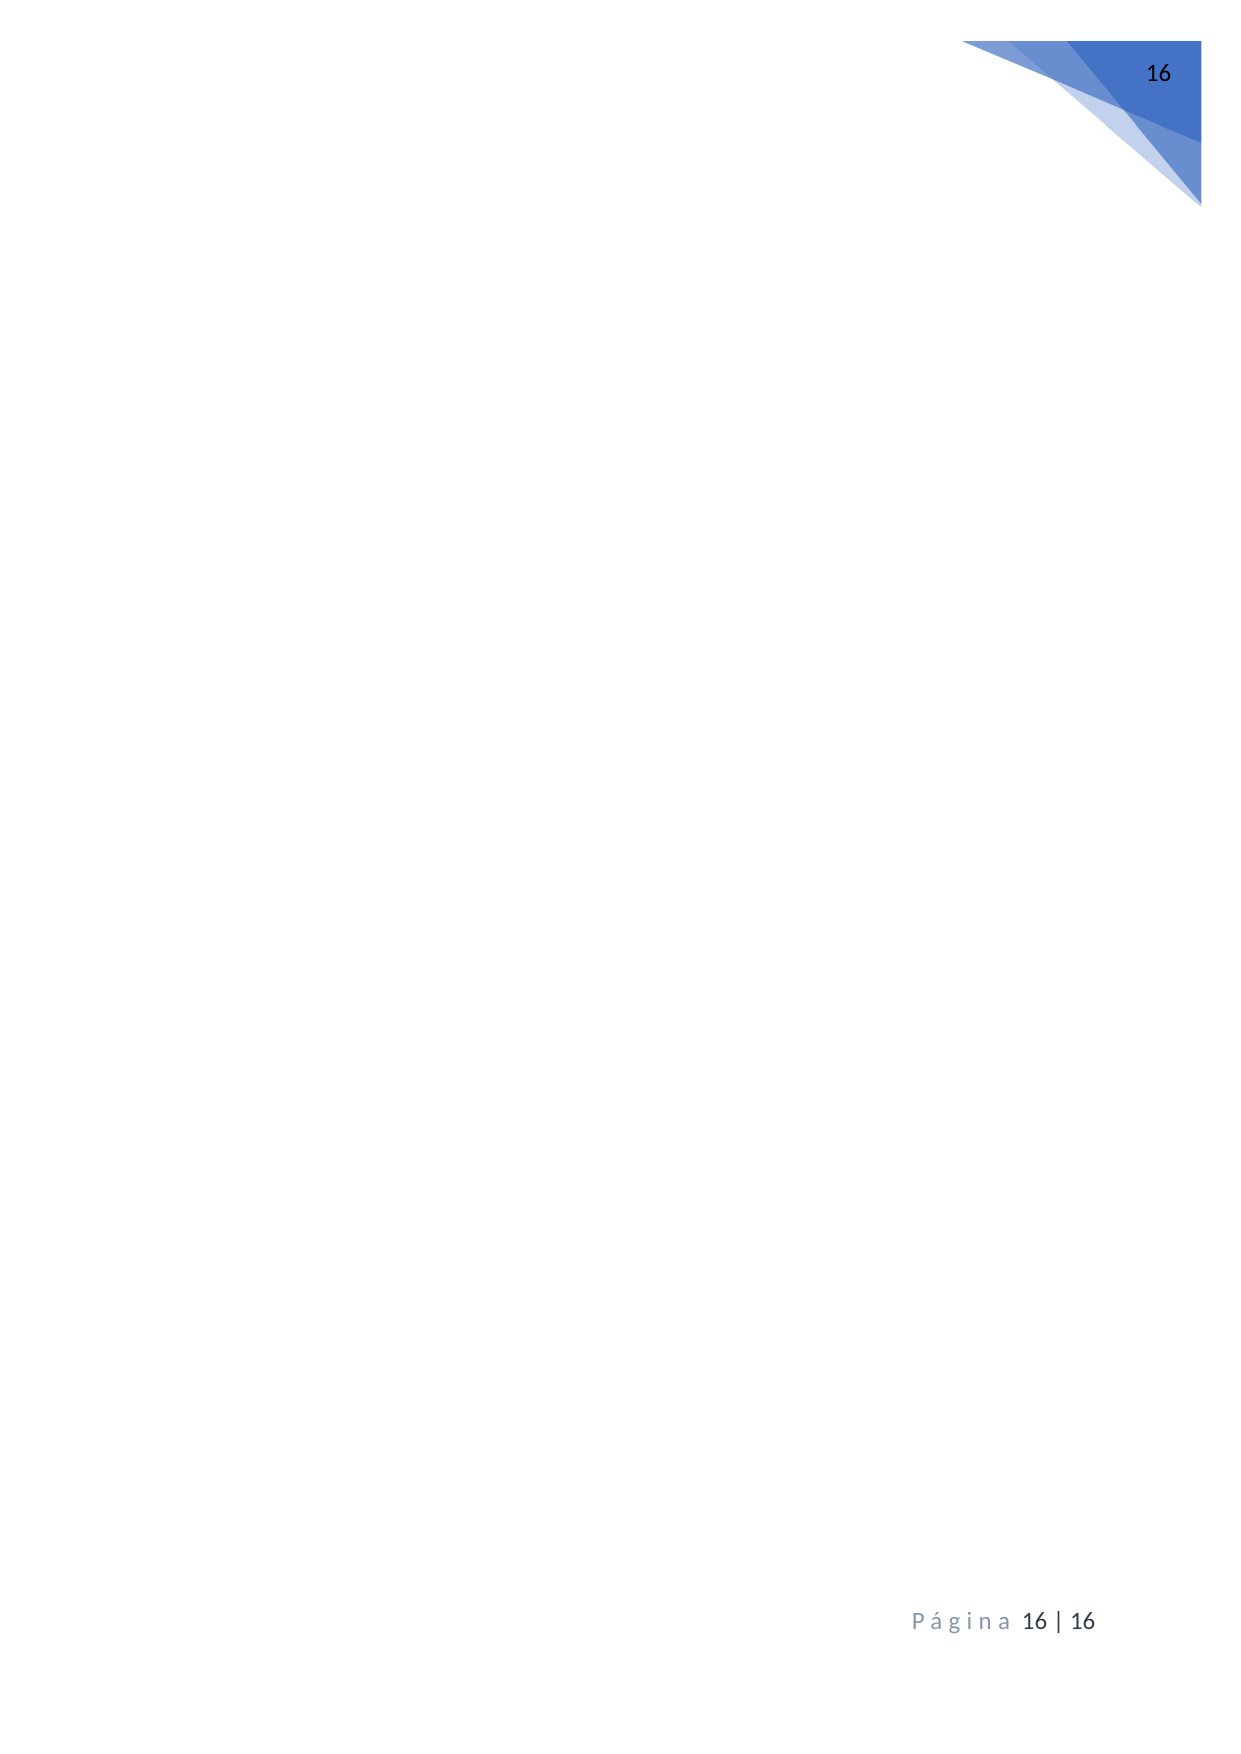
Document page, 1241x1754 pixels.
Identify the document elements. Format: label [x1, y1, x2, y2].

picture [962, 41, 1202, 207]
